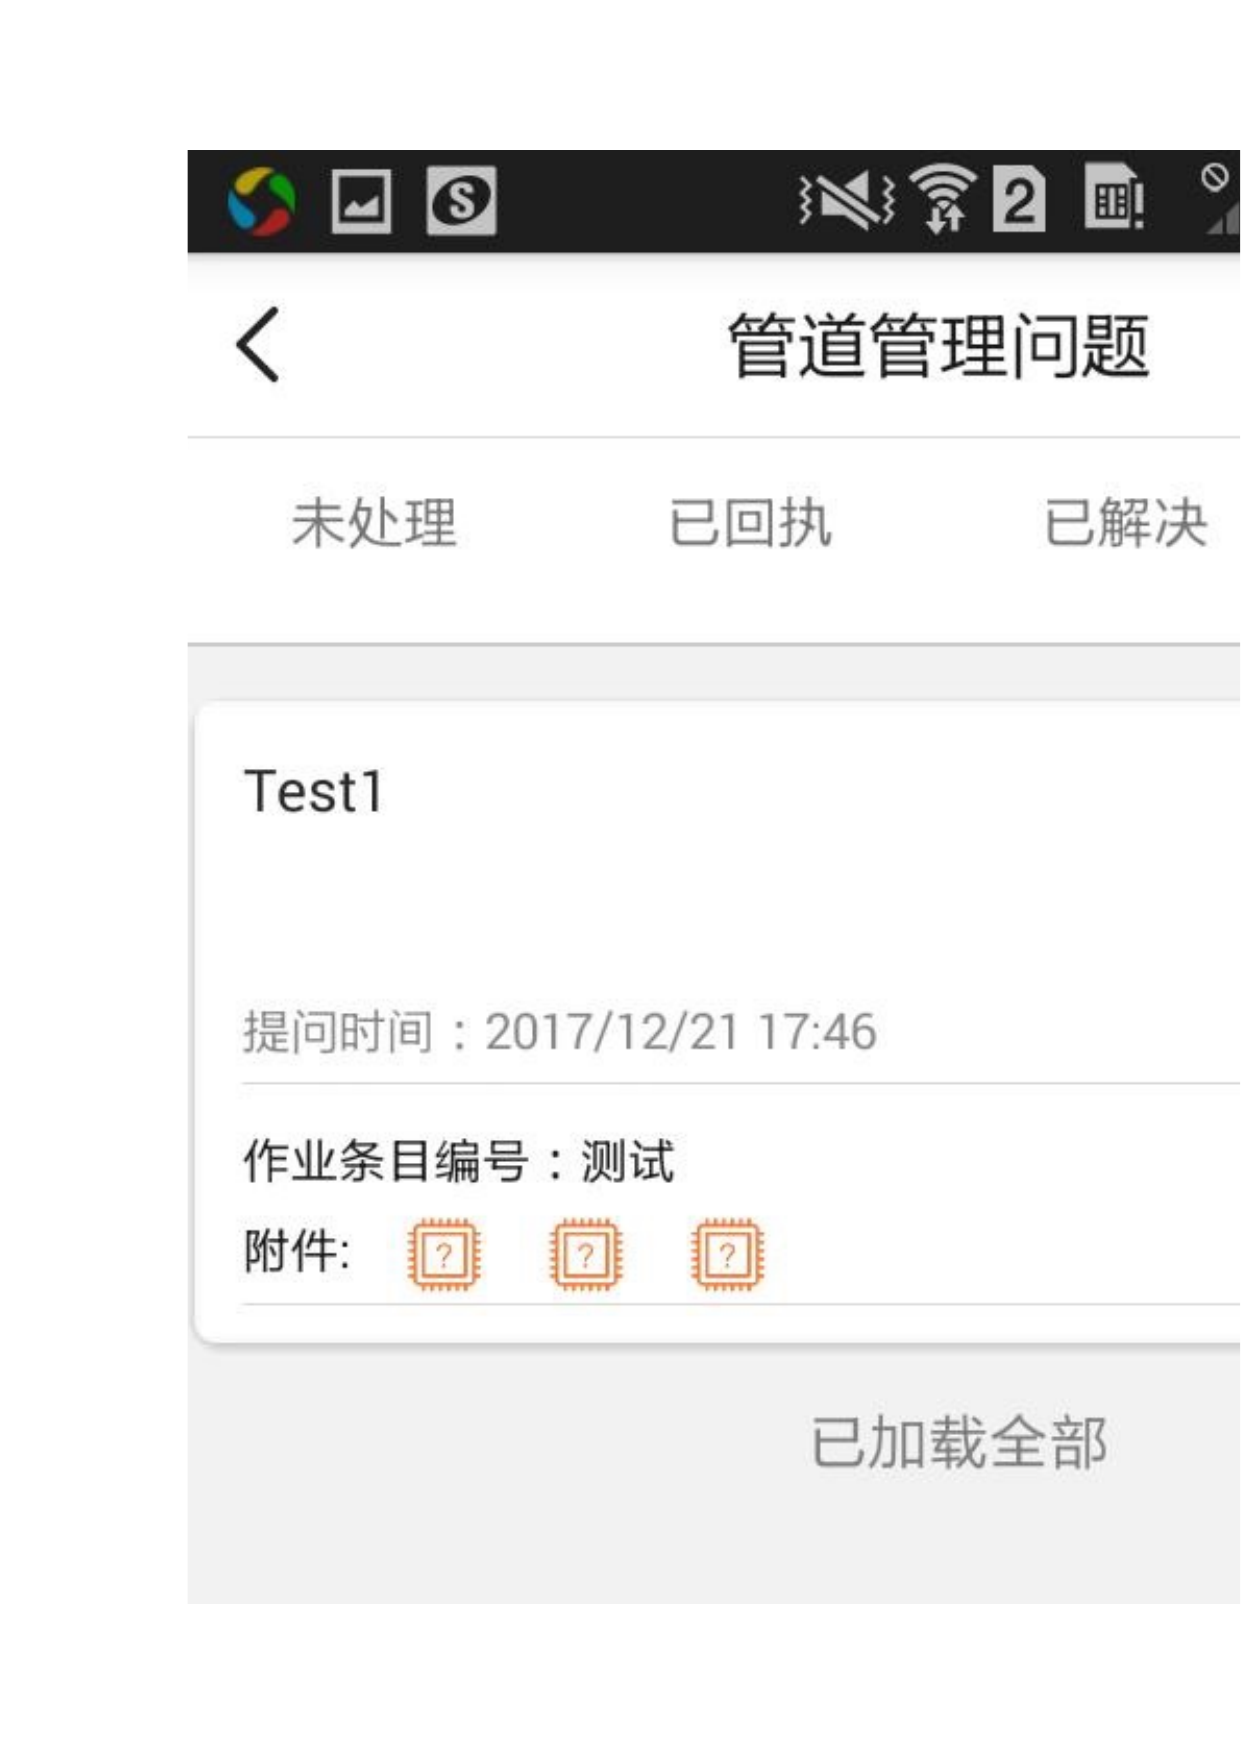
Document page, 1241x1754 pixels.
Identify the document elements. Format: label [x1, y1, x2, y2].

picture [187, 150, 1241, 1604]
